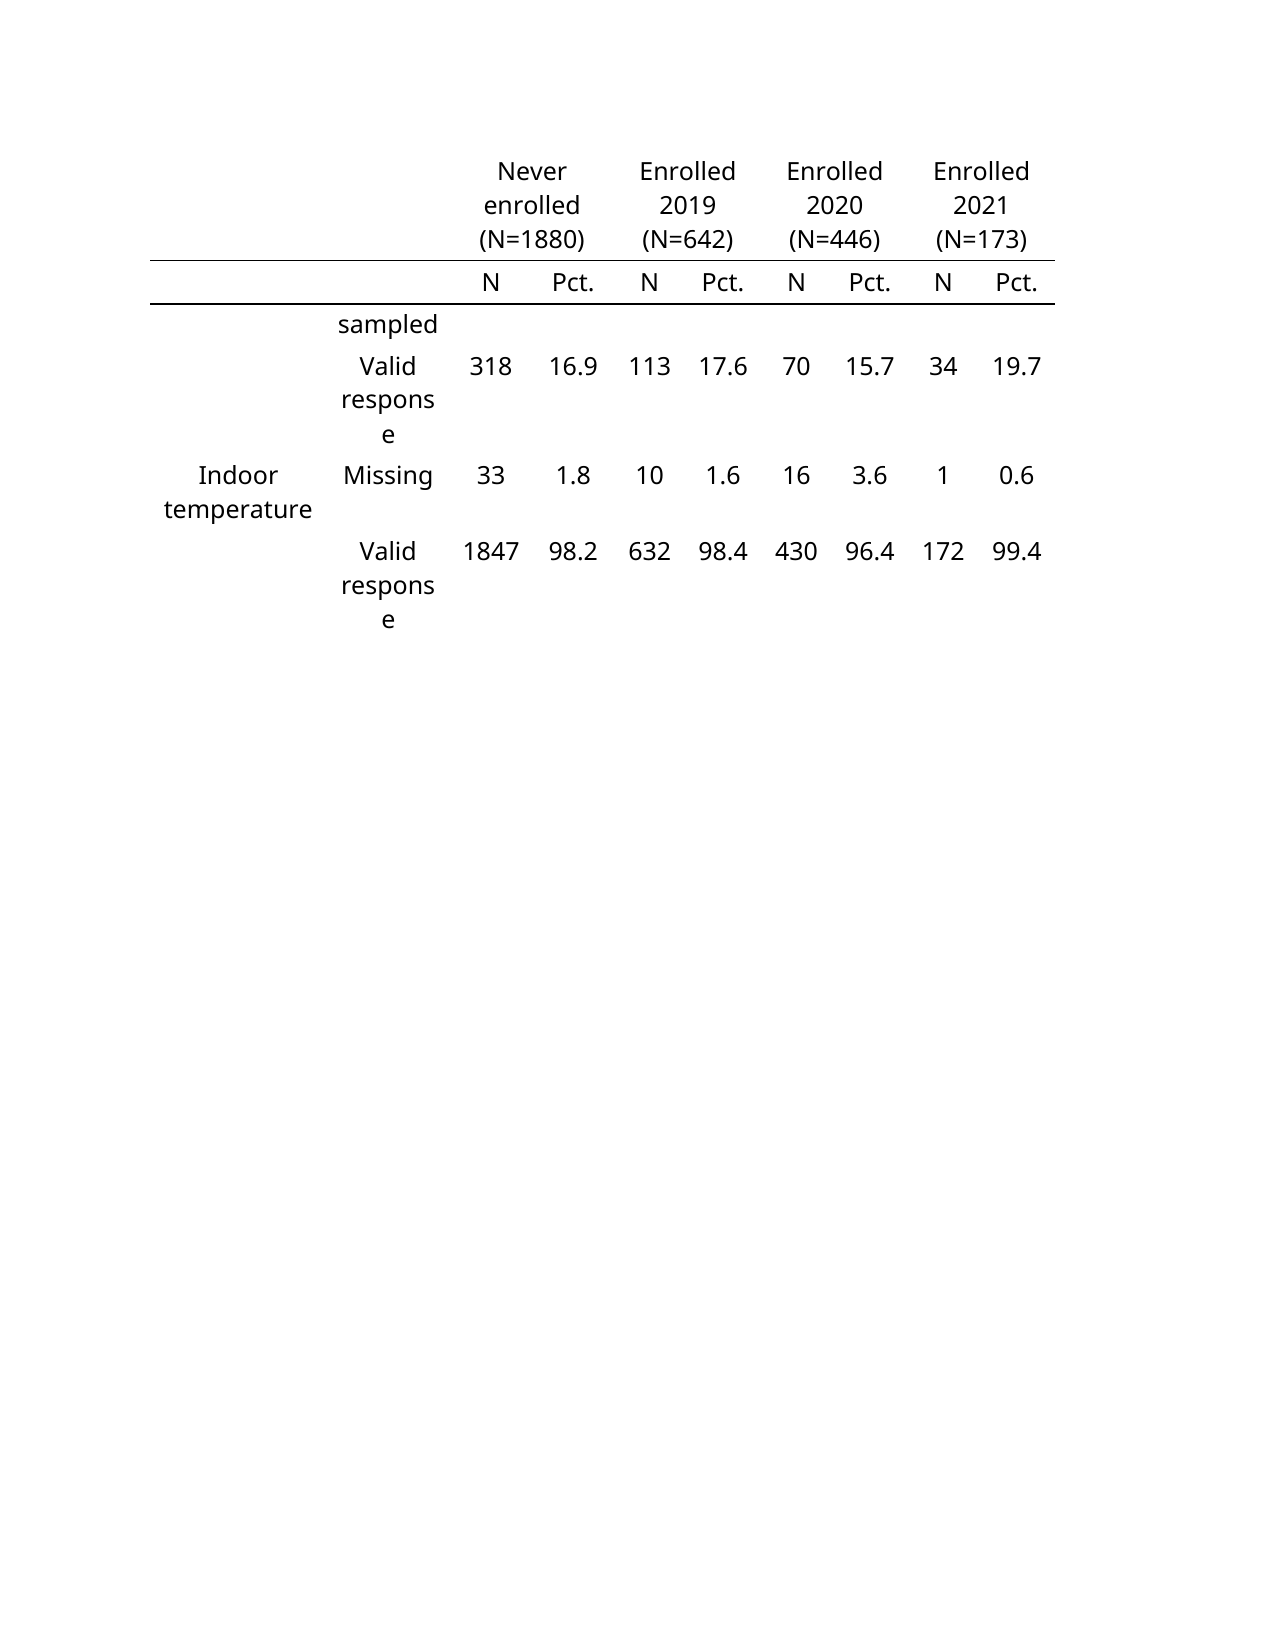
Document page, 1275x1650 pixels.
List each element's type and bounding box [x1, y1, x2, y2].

table_header [139, 150, 1114, 639]
